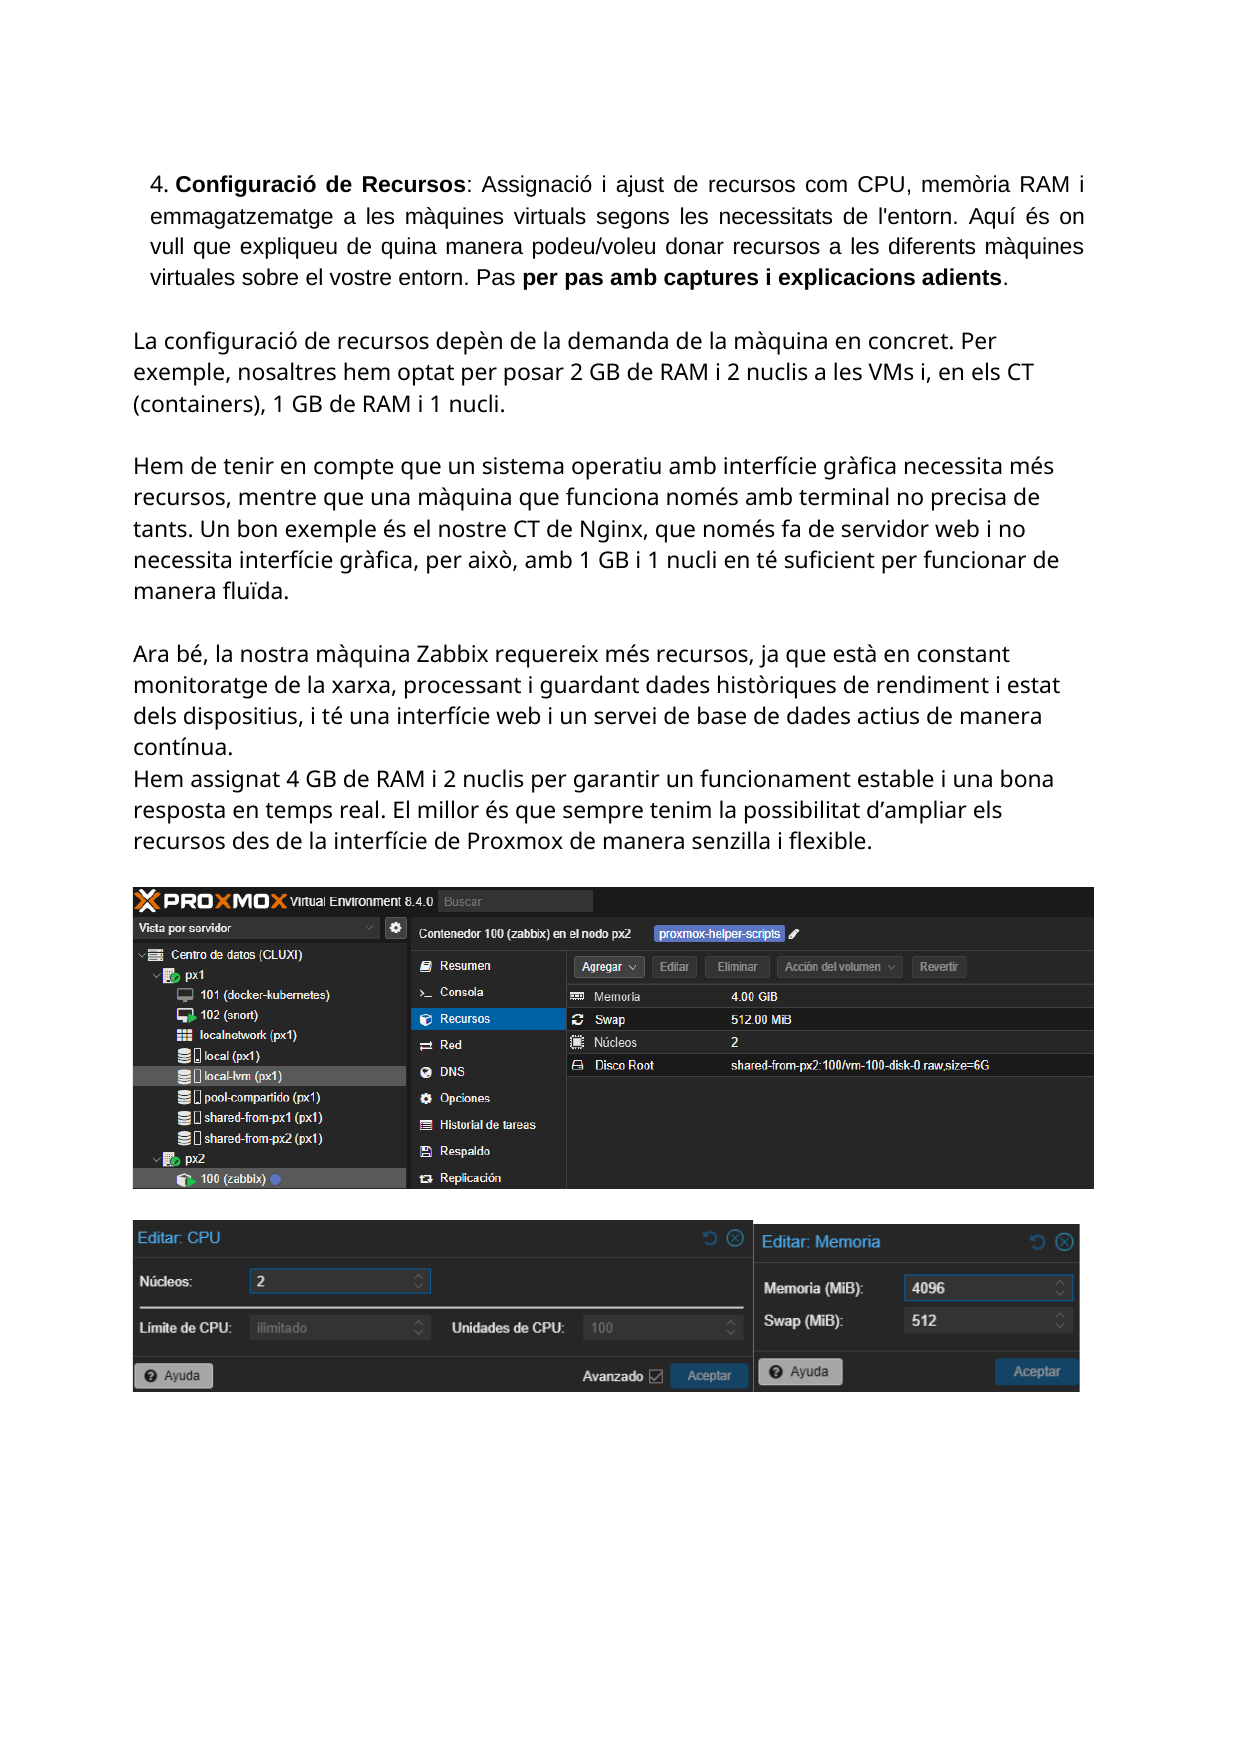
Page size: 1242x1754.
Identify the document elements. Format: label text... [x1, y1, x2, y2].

text La configuració de recursos depèn de la demanda de la màquina en concret. Per exemple, nosaltres hem optat per posar 2 GB de RAM i 2 nuclis a les VMs i, en els CT (containers), 1 GB de RAM i 1 nucli. [133, 325, 1094, 419]
picture [132, 887, 1094, 1189]
text Hem de tenir en compte que un sistema operatiu amb interfície gràfica necessita més recursos, mentre que una màquina que funciona només amb terminal no precisa de tants. Un bon exemple és el nostre CT de Nginx, que només fa de servidor web i no necessita interfície gràfica, per això, amb 1 GB i 1 nucli en té suficient per funcionar de manera fluïda. [133, 450, 1094, 606]
text Ara bé, la nostra màquina Zabbix requereix més recursos, ja que està en constant monitoratge de la xarxa, processant i guardant dades històriques de rendiment i estat dels dispositius, i té una interfície web i un servei de base de dades actius de manera contínua. [133, 637, 1094, 762]
text Hem assignat 4 GB de RAM i 2 nuclis per garantir un funcionament estable i una bona resposta en temps real. El millor és que sempre tenim la possibilitat d’ampliar els recursos des de la interfície de Proxmox de manera senzilla i flexible. [133, 762, 1094, 856]
list Configuració de Recursos: Assignació i ajust de recursos com CPU, memòria RAM i emmagatzematge a les màquines virtuals segons les necessitats de l'entorn. Aquí és on vull que expliqueu de quina manera podeu/voleu donar recursos a les diferents màquines virtuales sobre el vostre entorn. Pas per pas amb captures i explicacions adients. [150, 168, 1085, 290]
picture [132, 1220, 1080, 1392]
